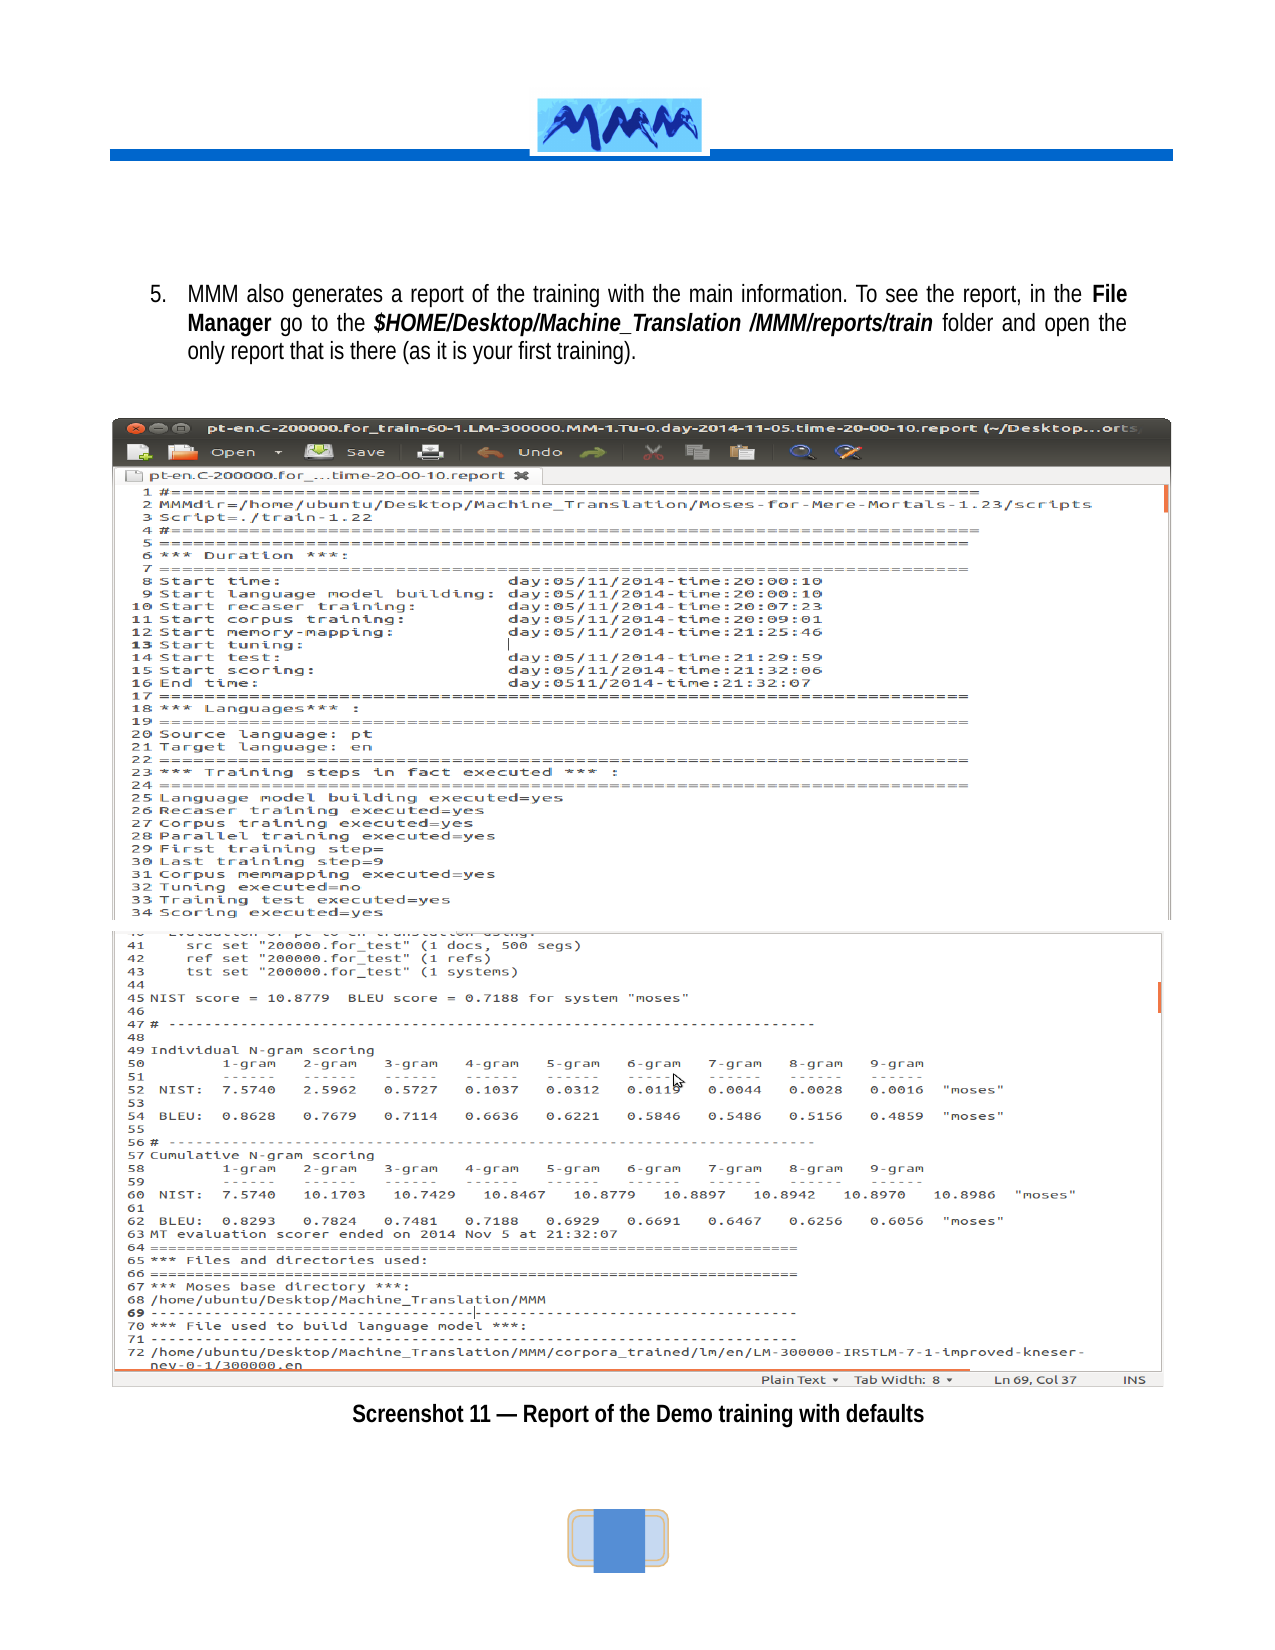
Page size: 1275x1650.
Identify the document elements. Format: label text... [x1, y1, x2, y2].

text Screenshot 11 — Report of the Demo training with defaults [112, 1399, 1127, 1427]
picture [112, 931, 1164, 1387]
picture [112, 418, 1172, 920]
picture [529, 87, 710, 156]
list MMM also generates a report of the training with the main information. To see the report, in the File Manager go to the $HOME/Desktop/Machine_Translation /MMM/reports/train folder and open the only report that is there (as it is your first training). [150, 279, 1127, 365]
